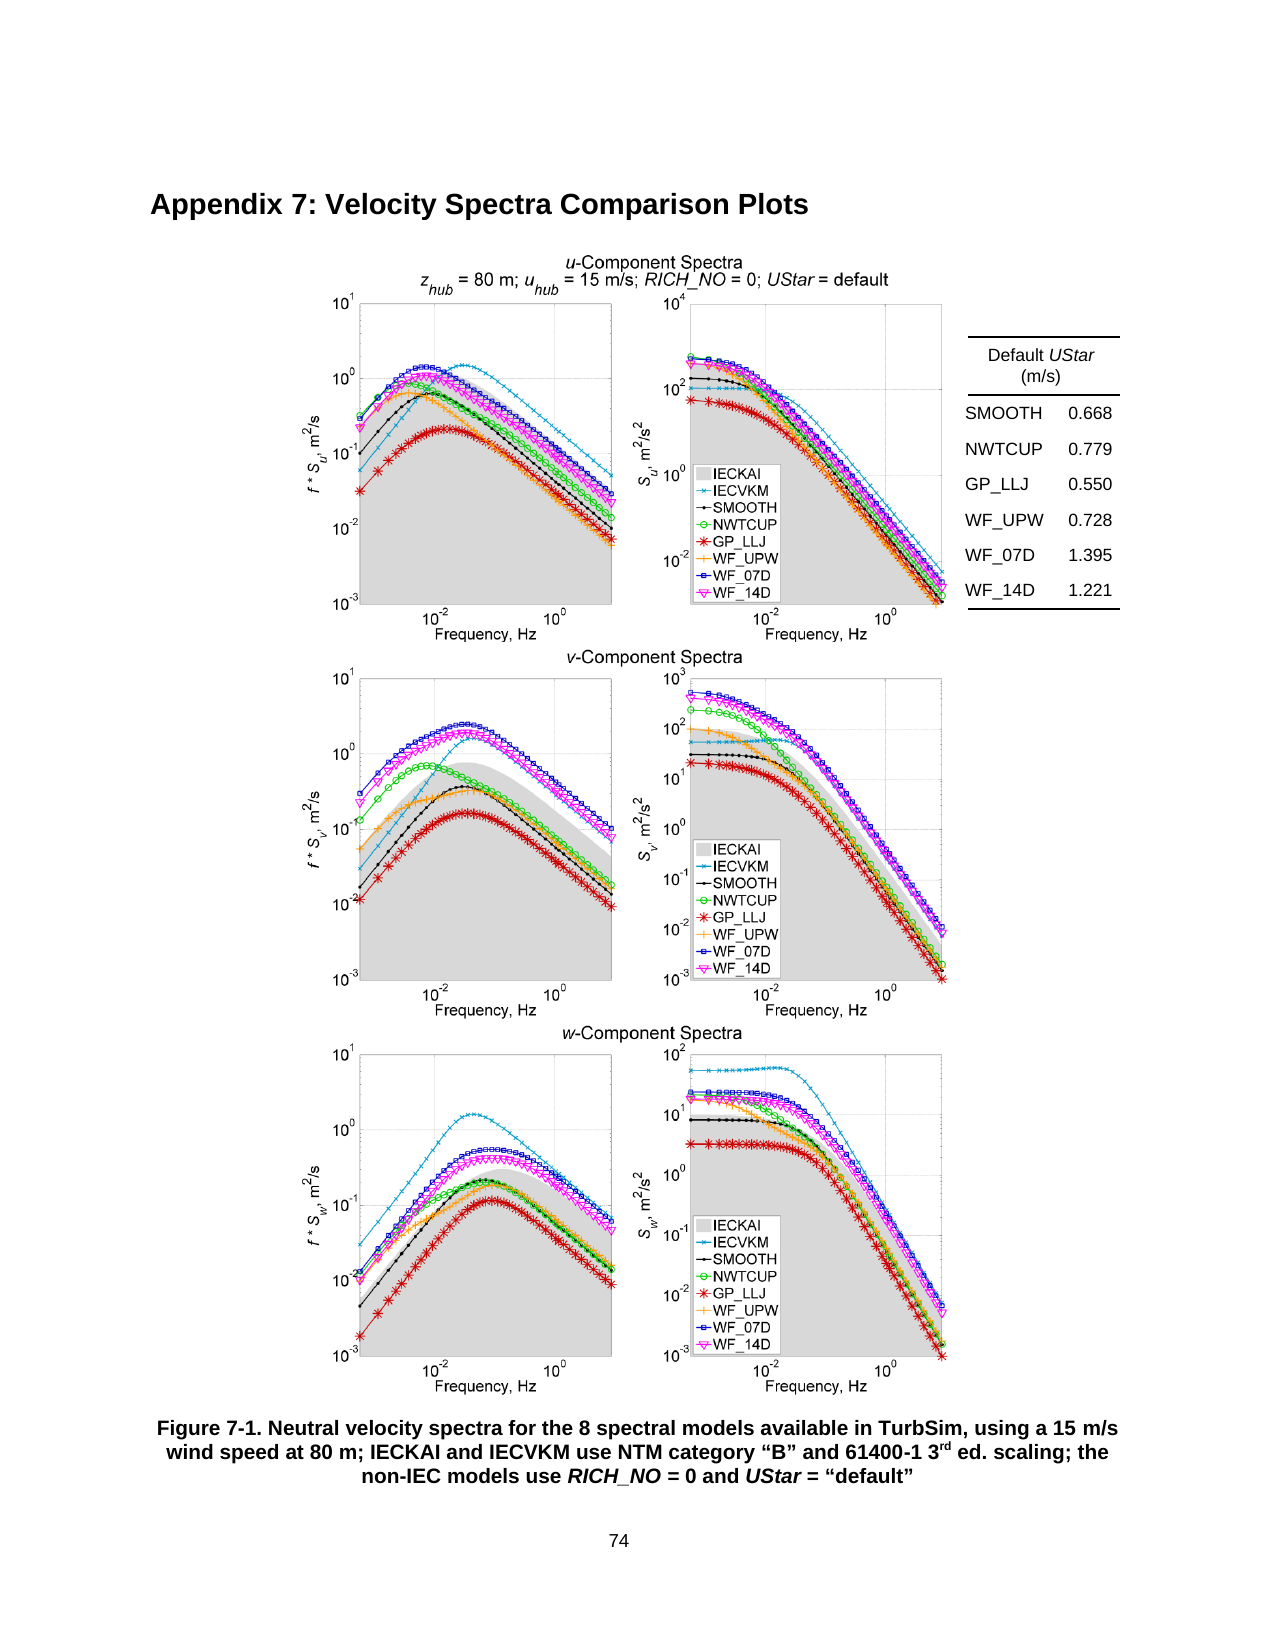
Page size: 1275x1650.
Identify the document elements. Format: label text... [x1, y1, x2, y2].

text Appendix G: Velocity Spectra Comparison Plots [150, 187, 1125, 220]
picture [1008, 408, 1013, 418]
picture [1008, 444, 1013, 454]
picture [262, 248, 1013, 1395]
